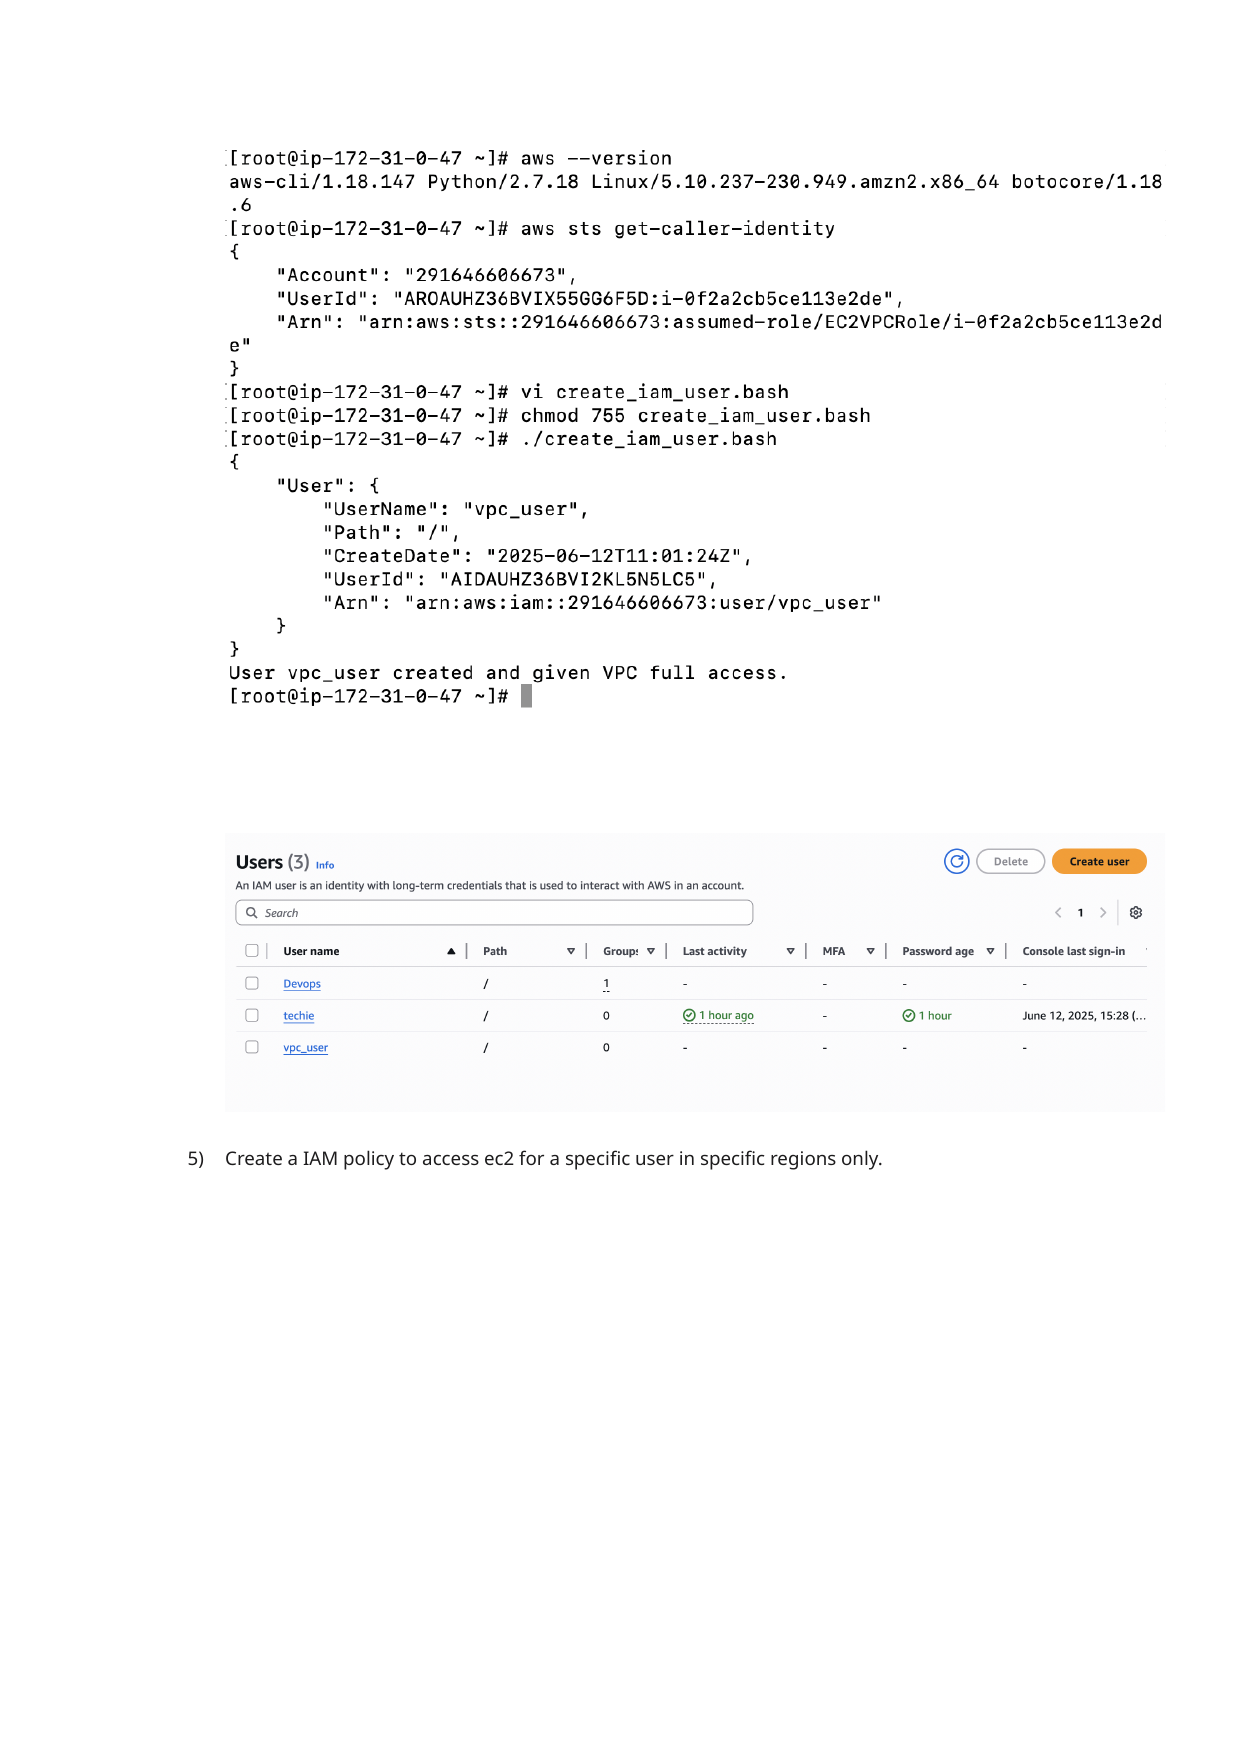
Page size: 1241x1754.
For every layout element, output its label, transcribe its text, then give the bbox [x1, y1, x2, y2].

picture [225, 833, 1166, 1112]
picture [225, 150, 1166, 829]
list Create a IAM policy to access ec2 for a specific user in specific regions only. [187, 1146, 1090, 1171]
